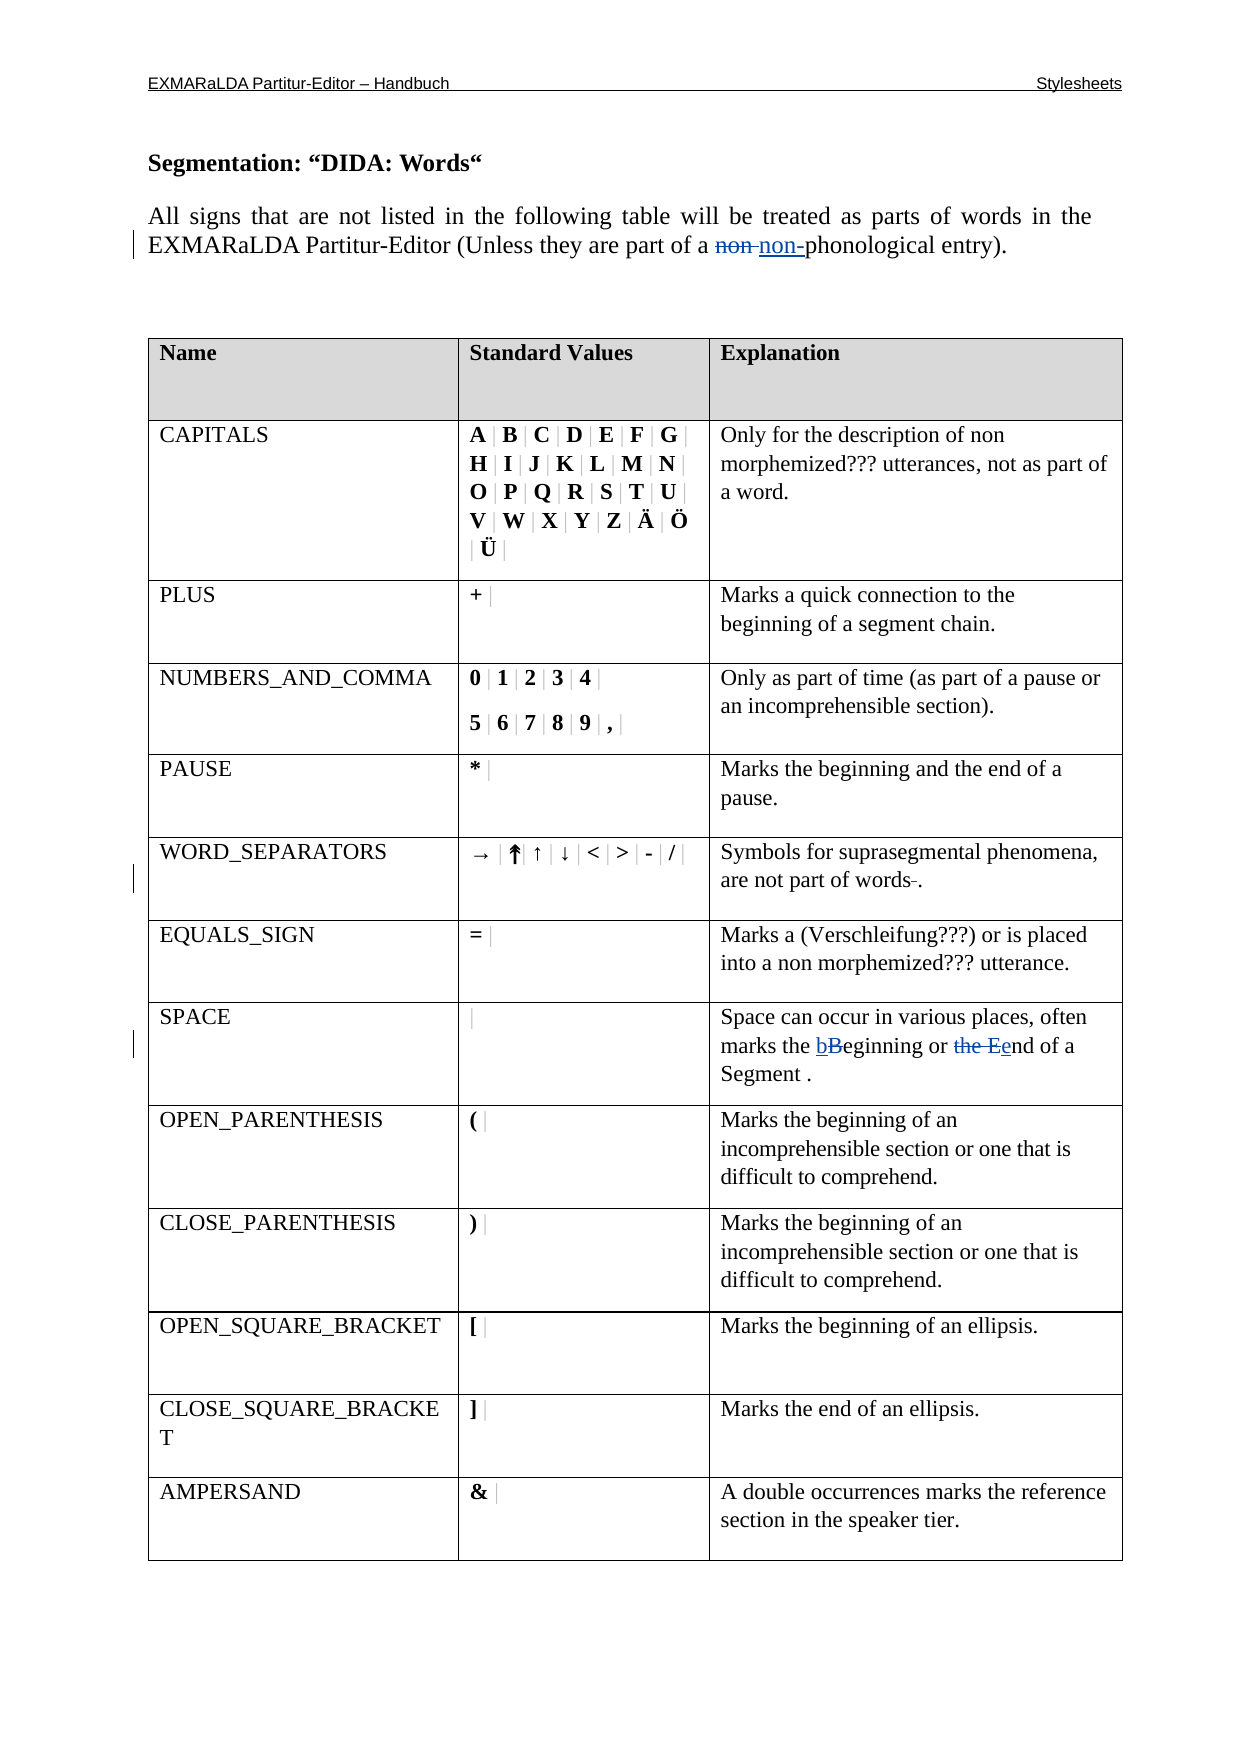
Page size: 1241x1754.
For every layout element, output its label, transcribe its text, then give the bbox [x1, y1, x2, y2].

table_cell EQUALS_SIGN [149, 921, 458, 1002]
table_cell ( | [459, 1106, 709, 1208]
table_cell Marks the beginning of an ellipsis. [710, 1313, 1122, 1394]
table_cell → | ↟| ↑ | ↓ | < | > | - | / | [459, 838, 709, 919]
table_cell Only as part of time (as part of a pause or an incomprehensible section). [710, 664, 1122, 754]
table_cell OPEN_PARENTHESIS [149, 1106, 458, 1208]
table_cell & | [459, 1478, 709, 1559]
table_cell NUMBERS_AND_COMMA [149, 664, 458, 754]
table_cell A double occurrences marks the reference section in the speaker tier. [710, 1478, 1122, 1559]
table_cell | [459, 1003, 709, 1105]
table_cell = | [459, 921, 709, 1002]
table_cell WORD_SEPARATORS [149, 838, 458, 919]
table_cell ) | [459, 1209, 709, 1311]
table_header Explanation [710, 339, 1122, 420]
table_cell AMPERSAND [149, 1478, 458, 1559]
table_cell CLOSE_SQUARE_BRACKET [149, 1395, 458, 1477]
table_header Name [149, 339, 458, 420]
table_cell Only for the description of non morphemized??? utterances, not as part of a word. [710, 421, 1122, 580]
table_header Standard Values [459, 339, 709, 420]
table_cell SPACE [149, 1003, 458, 1105]
table_cell Space can occur in various places, often marks the eginning or nd of a Segment . [710, 1003, 1122, 1105]
table_cell [ | [459, 1313, 709, 1394]
table_cell 0 | 1 | 2 | 3 | 4 | 5 | 6 | 7 | 8 | 9 | , | [459, 664, 709, 754]
table_cell Marks a quick connection to the beginning of a segment chain. [710, 581, 1122, 663]
table_cell Marks the end of an ellipsis. [710, 1395, 1122, 1477]
table_cell Marks the beginning of an incomprehensible section or one that is difficult to comprehend. [710, 1106, 1122, 1208]
table_cell PAUSE [149, 755, 458, 837]
table_cell + | [459, 581, 709, 663]
table_cell A | B | C | D | E | F | G | H | I | J | K | L | M | N | O | P | Q | R | S | T | U | V | W | X | Y | Z | Ä | Ö | Ü | [459, 421, 709, 580]
table_cell Symbols for suprasegmental phenomena, are not part of words. [710, 838, 1122, 919]
table_cell CLOSE_PARENTHESIS [149, 1209, 458, 1311]
table_cell ] | [459, 1395, 709, 1477]
table_cell Marks a (Verschleifung???) or is placed into a non morphemized??? utterance. [710, 921, 1122, 1002]
subtitle Segmentation: “DIDA: Words“ [148, 148, 1093, 176]
table_cell OPEN_SQUARE_BRACKET [149, 1313, 458, 1394]
text All signs that are not listed in the following table will be treated as parts of words in the EXMARaLDA Partitur-Editor (Unless they are part of a phonological entry). [148, 201, 1093, 259]
table_cell Marks the beginning and the end of a pause. [710, 755, 1122, 837]
table_cell CAPITALS [149, 421, 458, 580]
table_cell Marks the beginning of an incomprehensible section or one that is difficult to comprehend. [710, 1209, 1122, 1311]
table_cell PLUS [149, 581, 458, 663]
table_cell * | [459, 755, 709, 837]
